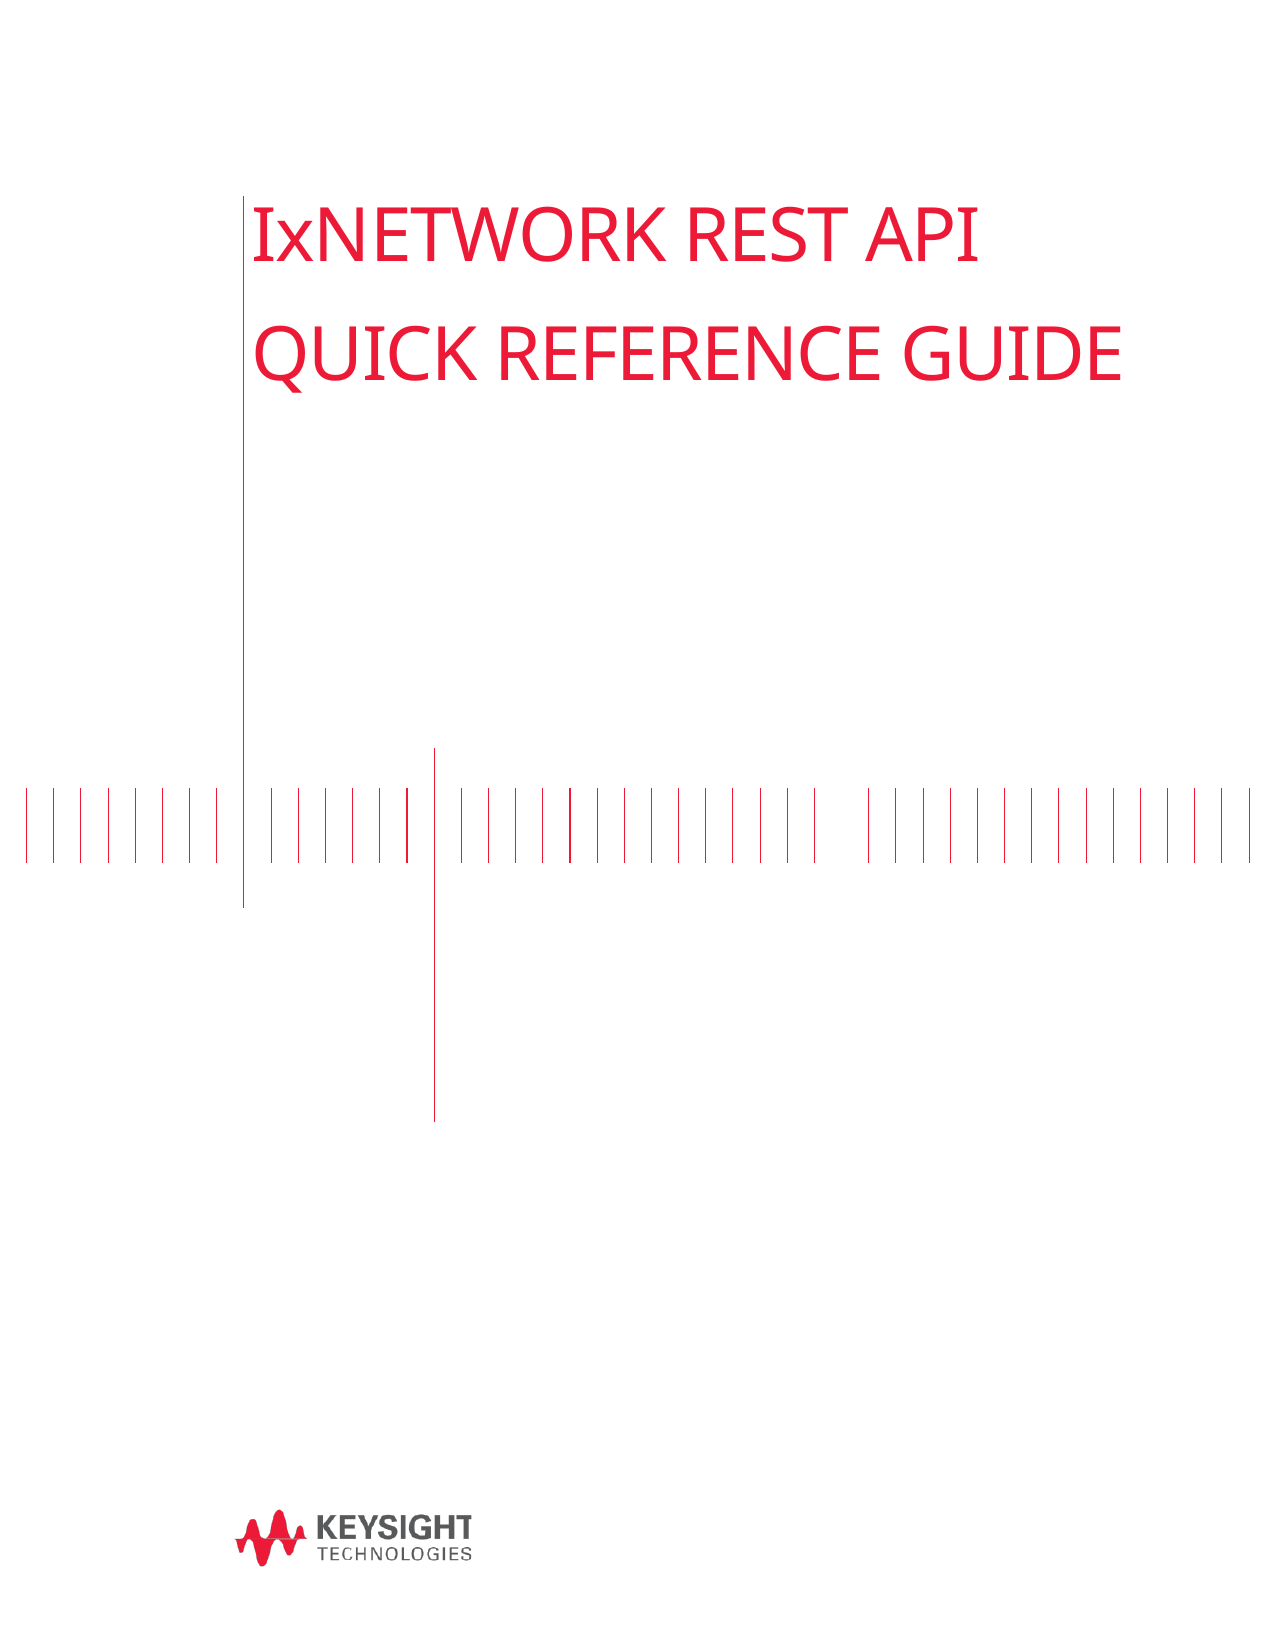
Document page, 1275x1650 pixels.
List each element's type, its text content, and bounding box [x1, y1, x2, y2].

picture [233, 1508, 472, 1567]
text IxNETWORK REST API QUICK REFERENCE GUIDE [234, 181, 1125, 403]
